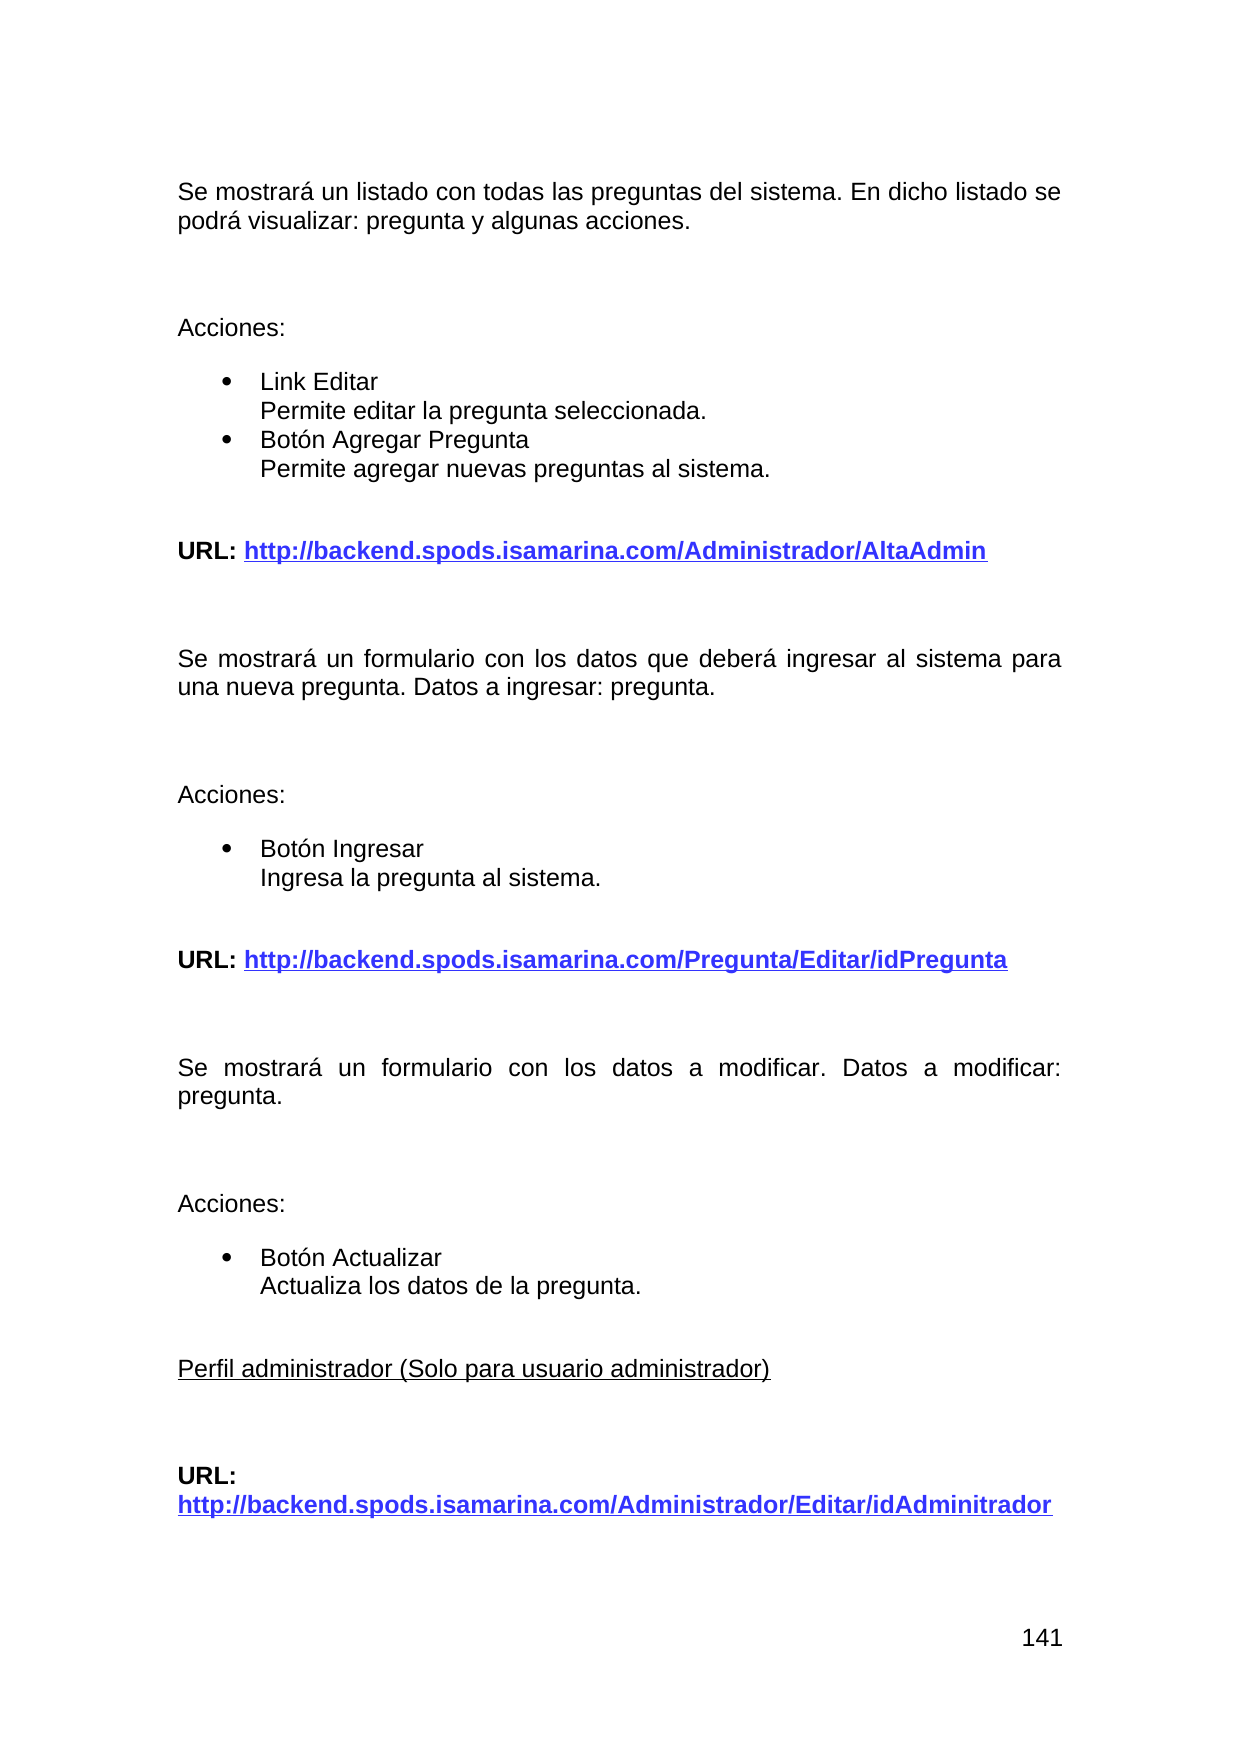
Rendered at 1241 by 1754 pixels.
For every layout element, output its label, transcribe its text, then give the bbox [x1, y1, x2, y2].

list Link Editar [222, 367, 1063, 396]
list Botón Actualizar [222, 1242, 1063, 1271]
text Acciones: [177, 780, 1063, 809]
text Se mostrará un listado con todas las preguntas del sistema. En dicho listado se podrá visualizar: pregunta y algunas acciones. [177, 177, 1063, 235]
list Botón Agregar Pregunta [222, 425, 1063, 454]
text Acciones: [177, 1189, 1063, 1217]
text Perfil administrador (Solo para usuario administrador) [177, 1354, 1063, 1383]
list Actualiza los datos de la pregunta. [260, 1271, 1063, 1300]
text URL: http://backend.spods.isamarina.com/Administrador/AltaAdmin [177, 536, 1063, 565]
list Permite agregar nuevas preguntas al sistema. [260, 454, 1063, 482]
list Botón Ingresar [222, 834, 1063, 862]
list Ingresa la pregunta al sistema. [260, 862, 1063, 891]
text Se mostrará un formulario con los datos a modificar. Datos a modificar: pregunta. [177, 1052, 1063, 1110]
text URL: http://backend.spods.isamarina.com/Administrador/Editar/idAdminitrador [177, 1461, 1063, 1519]
text Acciones: [177, 313, 1063, 342]
text URL: http://backend.spods.isamarina.com/Pregunta/Editar/idPregunta [177, 945, 1063, 974]
list Permite editar la pregunta seleccionada. [260, 396, 1063, 425]
text Se mostrará un formulario con los datos que deberá ingresar al sistema para una nueva pregunta. Datos a ingresar: pregunta. [177, 644, 1063, 701]
